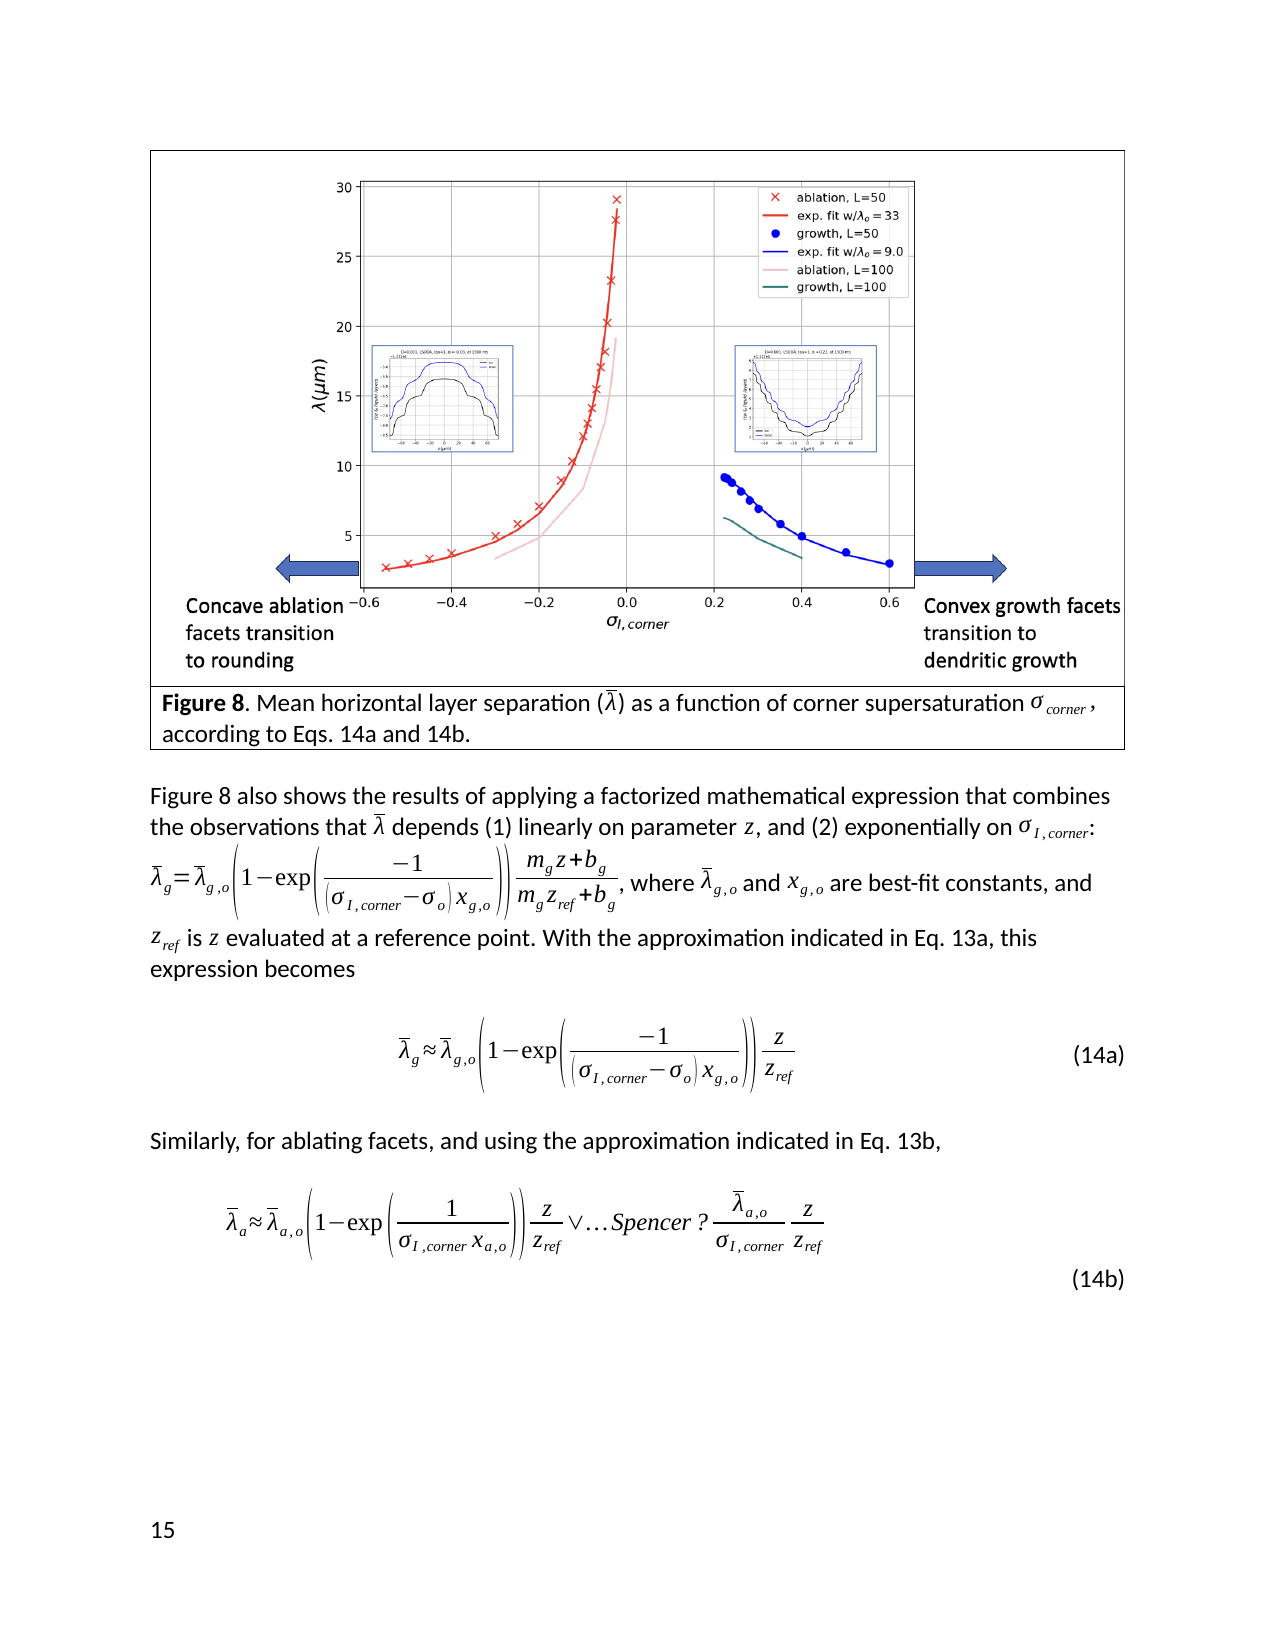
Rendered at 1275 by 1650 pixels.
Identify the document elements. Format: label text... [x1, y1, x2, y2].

picture [161, 151, 1125, 686]
text (14a) [150, 1014, 1125, 1095]
text Figure 8 also shows the results of applying a factorized mathematical expression that combines the observations that depends (1) linearly on parameter , and (2) exponentially on : , where and are best-fit constants, and is evaluated at a reference point. With the approximation indicated in Eq. 13a, this expression becomes [150, 780, 1125, 984]
text (14b) [150, 1186, 1125, 1293]
table_cell Figure 8. Mean horizontal layer separation () as a function of corner supersaturation according to Eqs. 14a and 14b. [151, 687, 1124, 748]
text Similarly, for ablating facets, and using the approximation indicated in Eq. 13b, [150, 1125, 1125, 1156]
table_header [151, 151, 161, 686]
